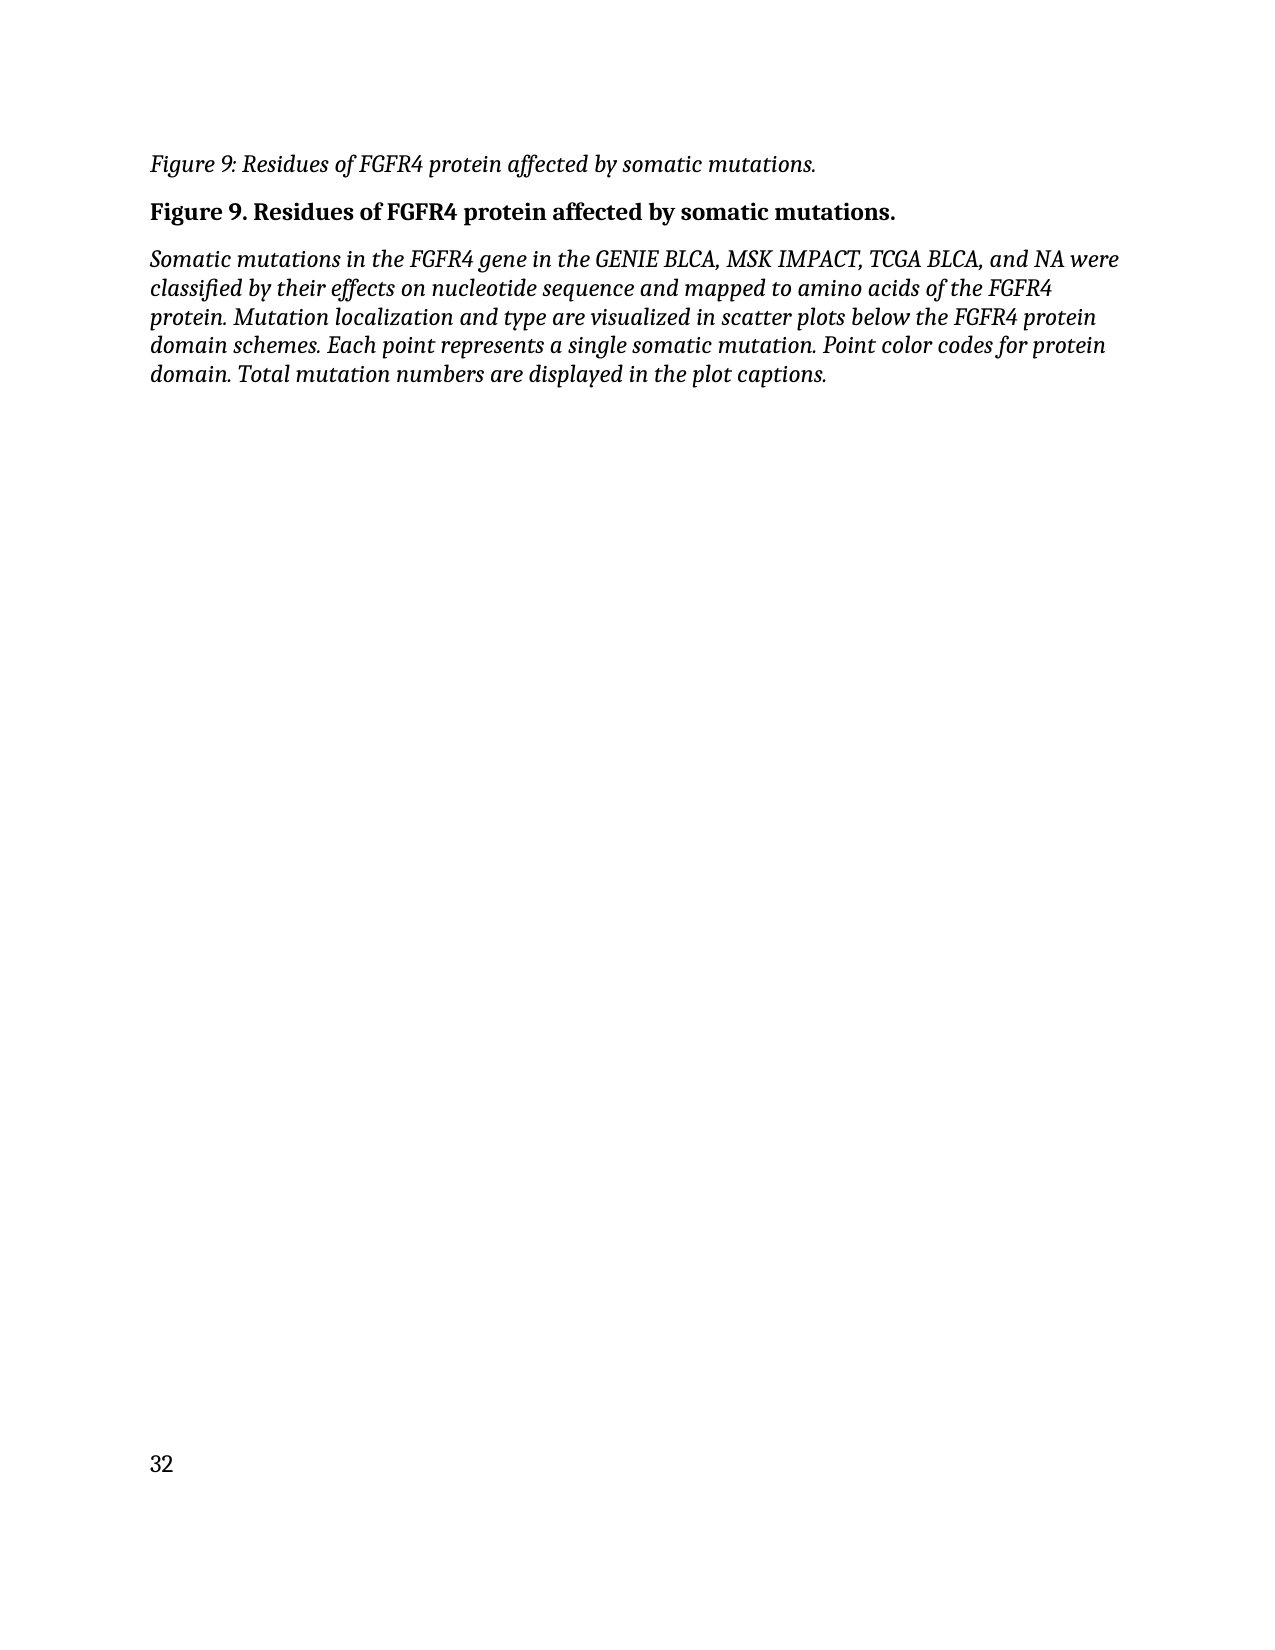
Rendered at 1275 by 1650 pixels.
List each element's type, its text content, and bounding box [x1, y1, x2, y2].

text Somatic mutations in the FGFR4 gene in the GENIE BLCA, MSK IMPACT, TCGA BLCA, and NA were classified by their effects on nucleotide sequence and mapped to amino acids of the FGFR4 protein. Mutation localization and type are visualized in scatter plots below the FGFR4 protein domain schemes. Each point represents a single somatic mutation. Point color codes for protein domain. Total mutation numbers are displayed in the plot captions. [150, 245, 1125, 389]
text Figure 9: Residues of FGFR4 protein affected by somatic mutations. [150, 150, 1125, 179]
text Figure 9. Residues of FGFR4 protein affected by somatic mutations. [150, 197, 1125, 226]
